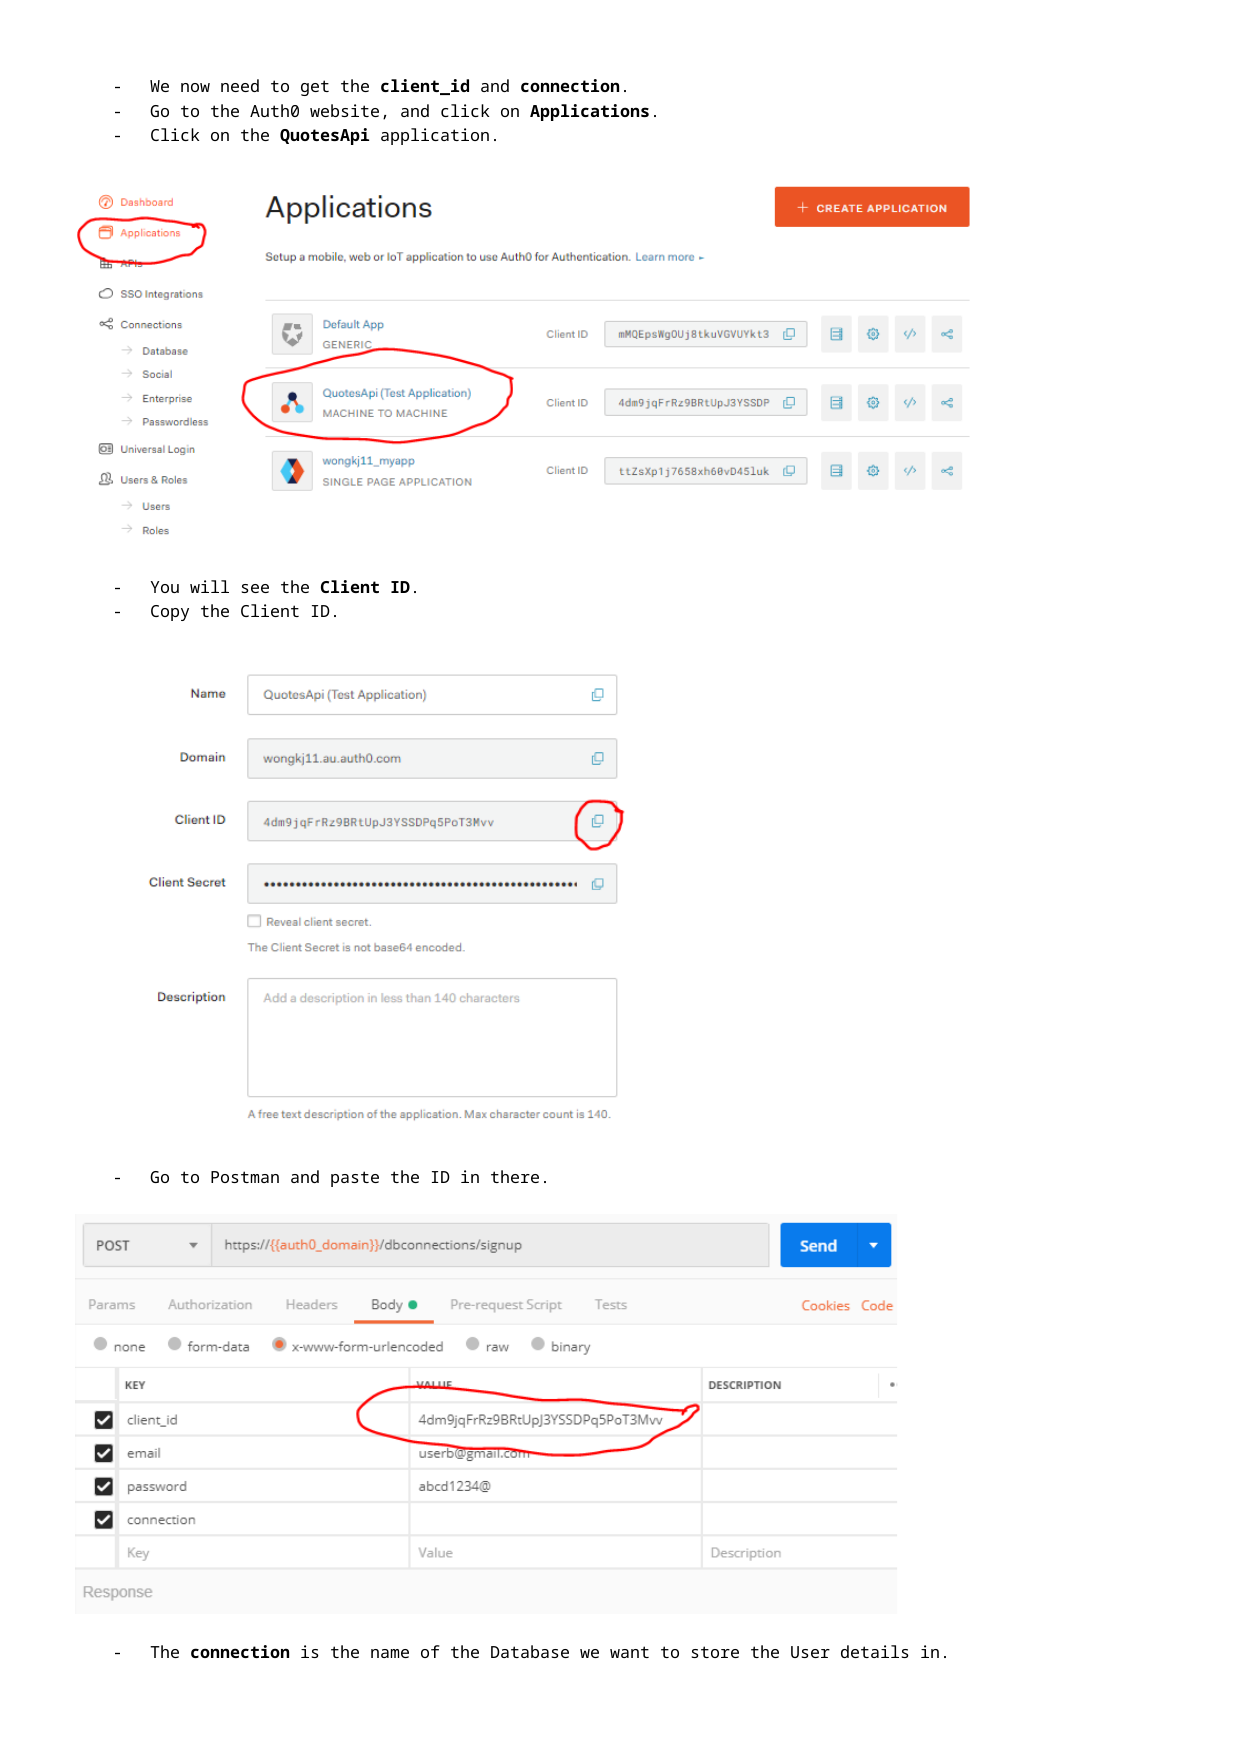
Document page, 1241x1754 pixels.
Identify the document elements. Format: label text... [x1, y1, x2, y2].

list Click on the QuotesApi application. [112, 124, 1165, 147]
list The connection is the name of the Database we want to store the User details in. [112, 1641, 1165, 1663]
list Go to Postman and paste the ID in there. [112, 1165, 1165, 1188]
picture [75, 648, 703, 1139]
picture [75, 1214, 898, 1614]
list Go to the Auth0 website, and click on Applications. [112, 99, 1165, 122]
list You will see the Client ID. [112, 575, 1165, 598]
list Copy the Client ID. [112, 600, 1165, 622]
list We now need to get the client_id and connection. [112, 75, 1165, 98]
picture [75, 172, 978, 549]
